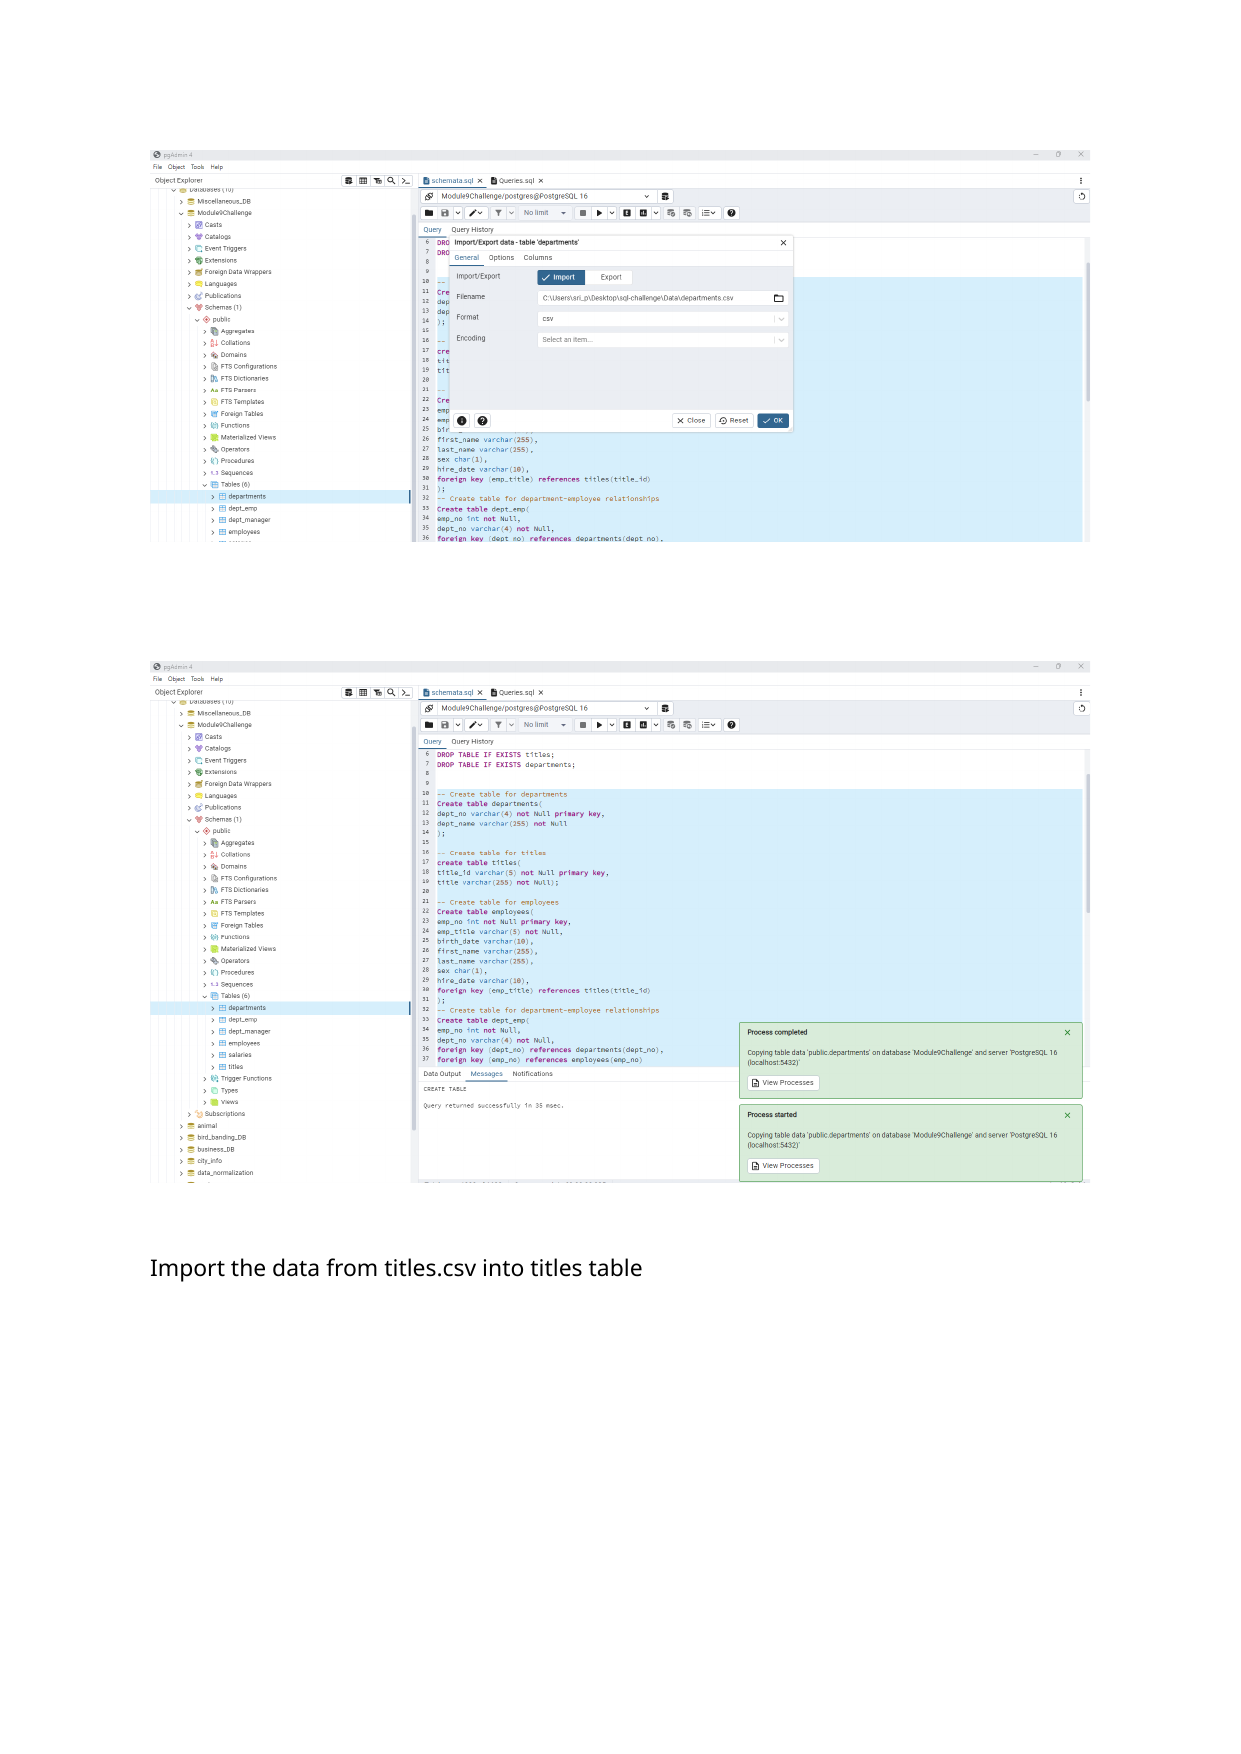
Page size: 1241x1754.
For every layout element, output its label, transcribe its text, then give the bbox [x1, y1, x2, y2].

picture [150, 150, 1091, 542]
picture [150, 661, 1091, 1183]
text Import the data from titles.csv into titles table [150, 1252, 1090, 1283]
